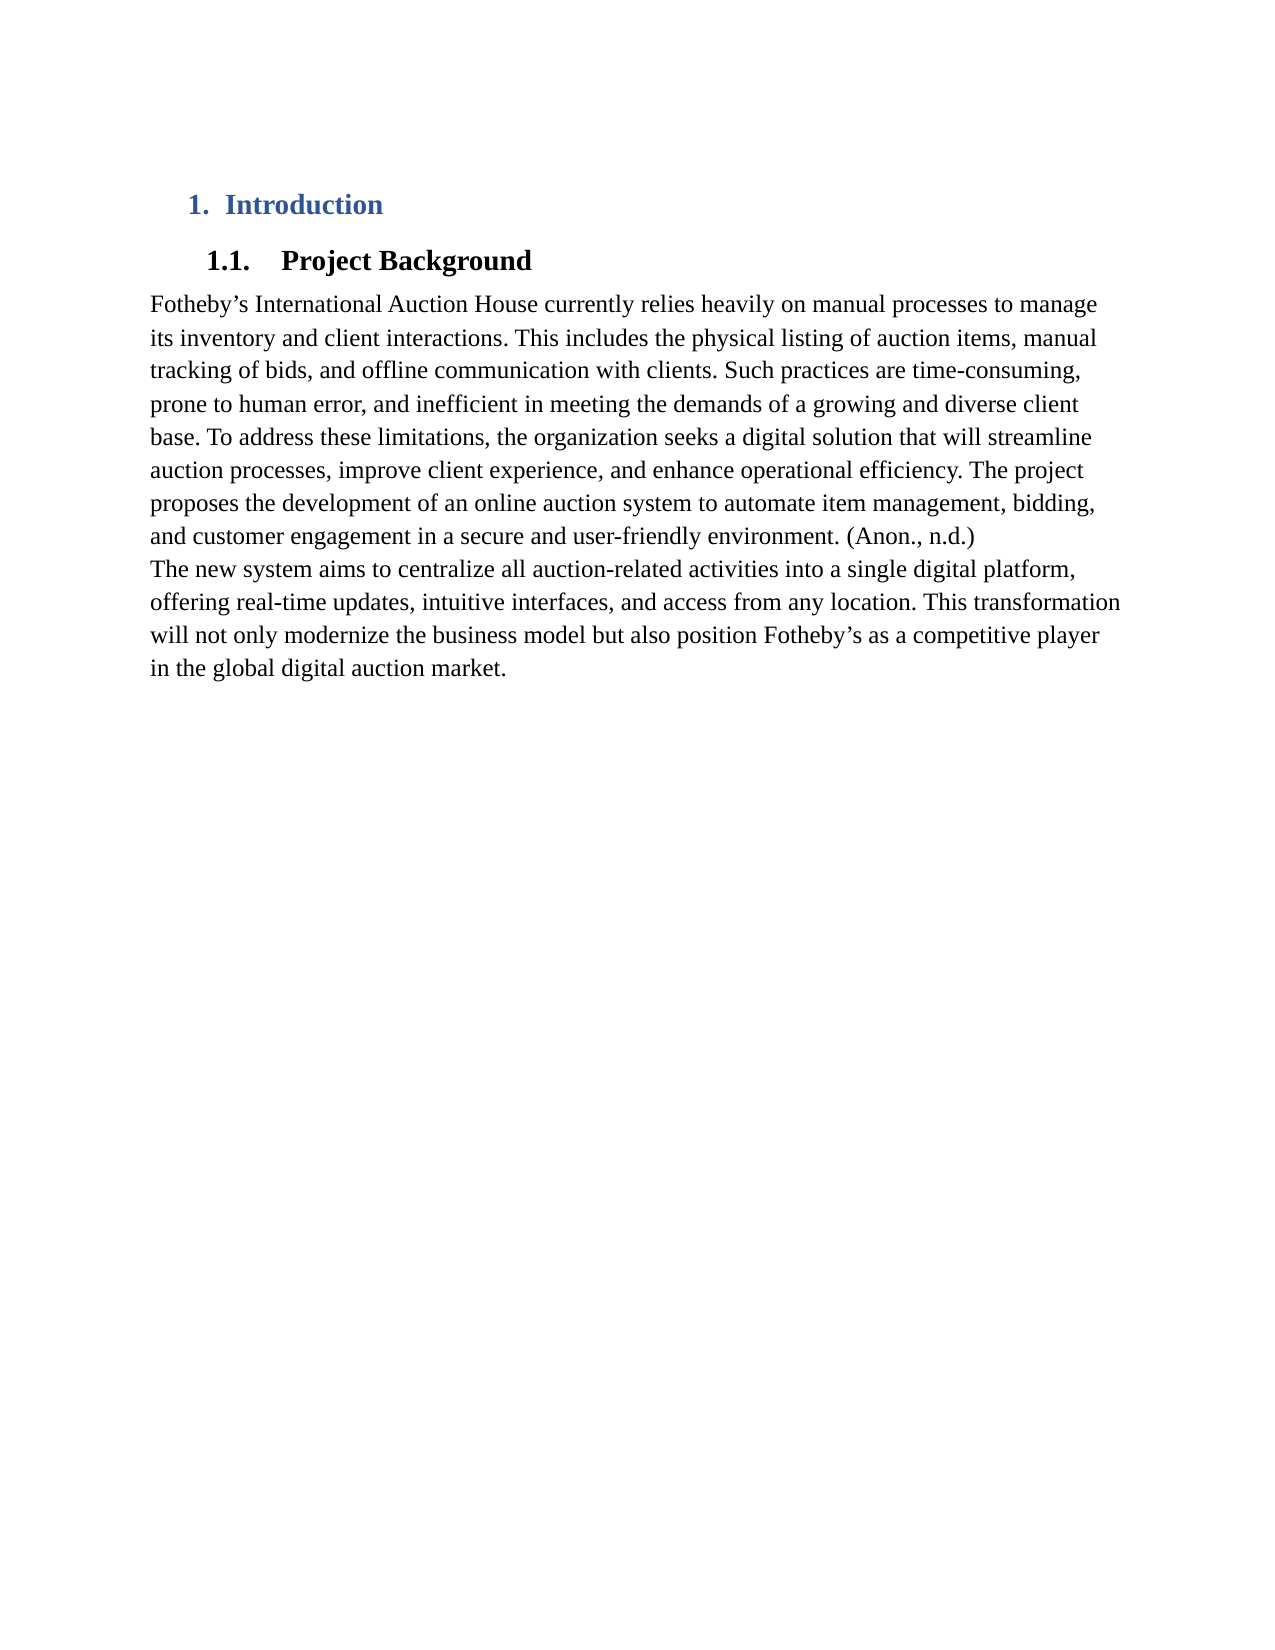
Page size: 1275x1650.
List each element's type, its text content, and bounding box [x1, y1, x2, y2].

subtitle Project Background [206, 243, 1125, 276]
subtitle Introduction [187, 187, 1125, 221]
text Fotheby’s International Auction House currently relies heavily on manual processes to manage its inventory and client interactions. This includes the physical listing of auction items, manual tracking of bids, and offline communication with clients. Such practices are time-consuming, prone to human error, and inefficient in meeting the demands of a growing and diverse client base. To address these limitations, the organization seeks a digital solution that will streamline auction processes, improve client experience, and enhance operational efficiency. The project proposes the development of an online auction system to automate item management, bidding, and customer engagement in a secure and user-friendly environment. The new system aims to centralize all auction-related activities into a single digital platform, offering real-time updates, intuitive interfaces, and access from any location. This transformation will not only modernize the business model but also position Fotheby’s as a competitive player in the global digital auction market. [150, 289, 1125, 682]
